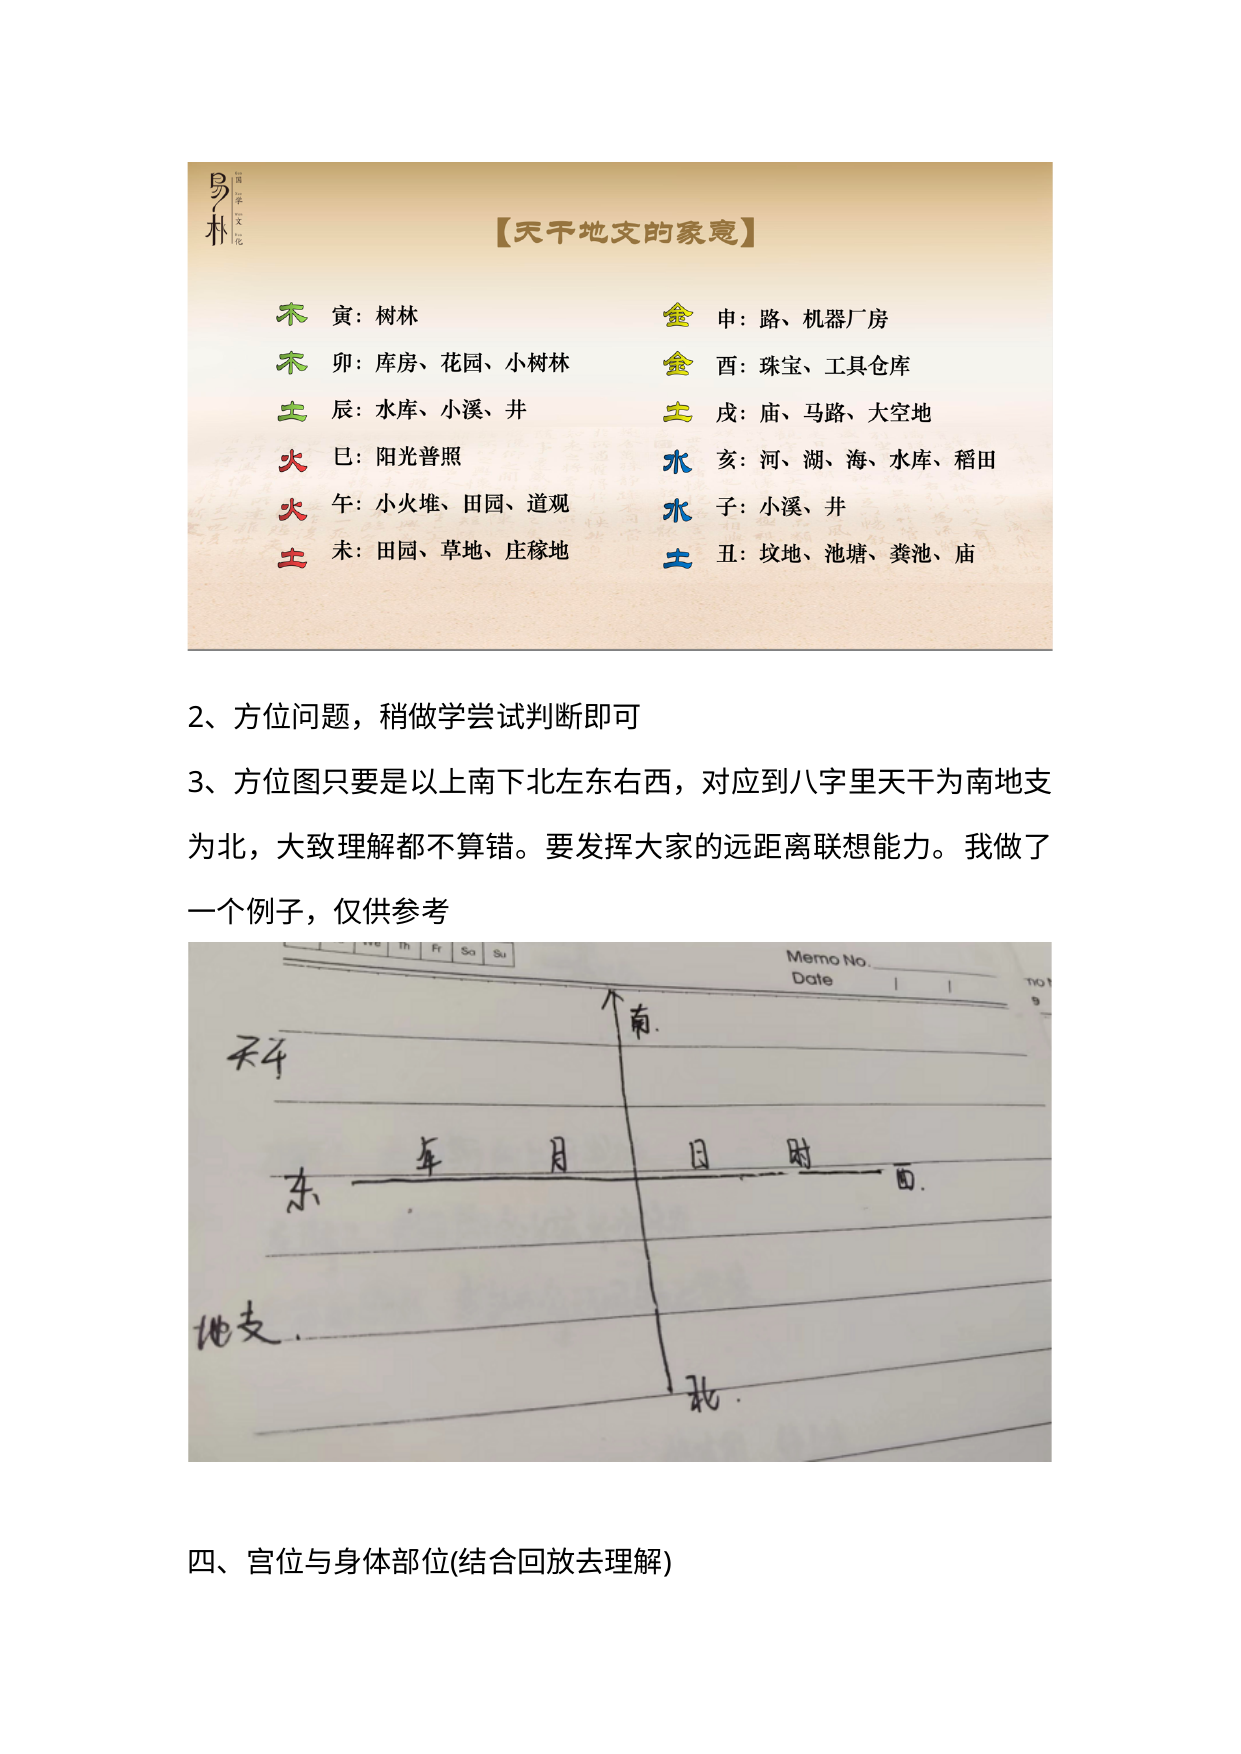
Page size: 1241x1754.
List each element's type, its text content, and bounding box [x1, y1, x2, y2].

picture [187, 942, 1052, 1462]
picture [187, 162, 1053, 651]
list 方位问题，稍做学尝试判断即可 [187, 682, 1053, 747]
list 宫位与身体部位(结合回放去理解) [187, 1527, 1053, 1592]
list 方位图只要是以上南下北左东右西，对应到八字里天干为南地支为北，大致理解都不算错。要发挥大家的远距离联想能力。我做了一个例子，仅供参考 [187, 747, 1053, 942]
